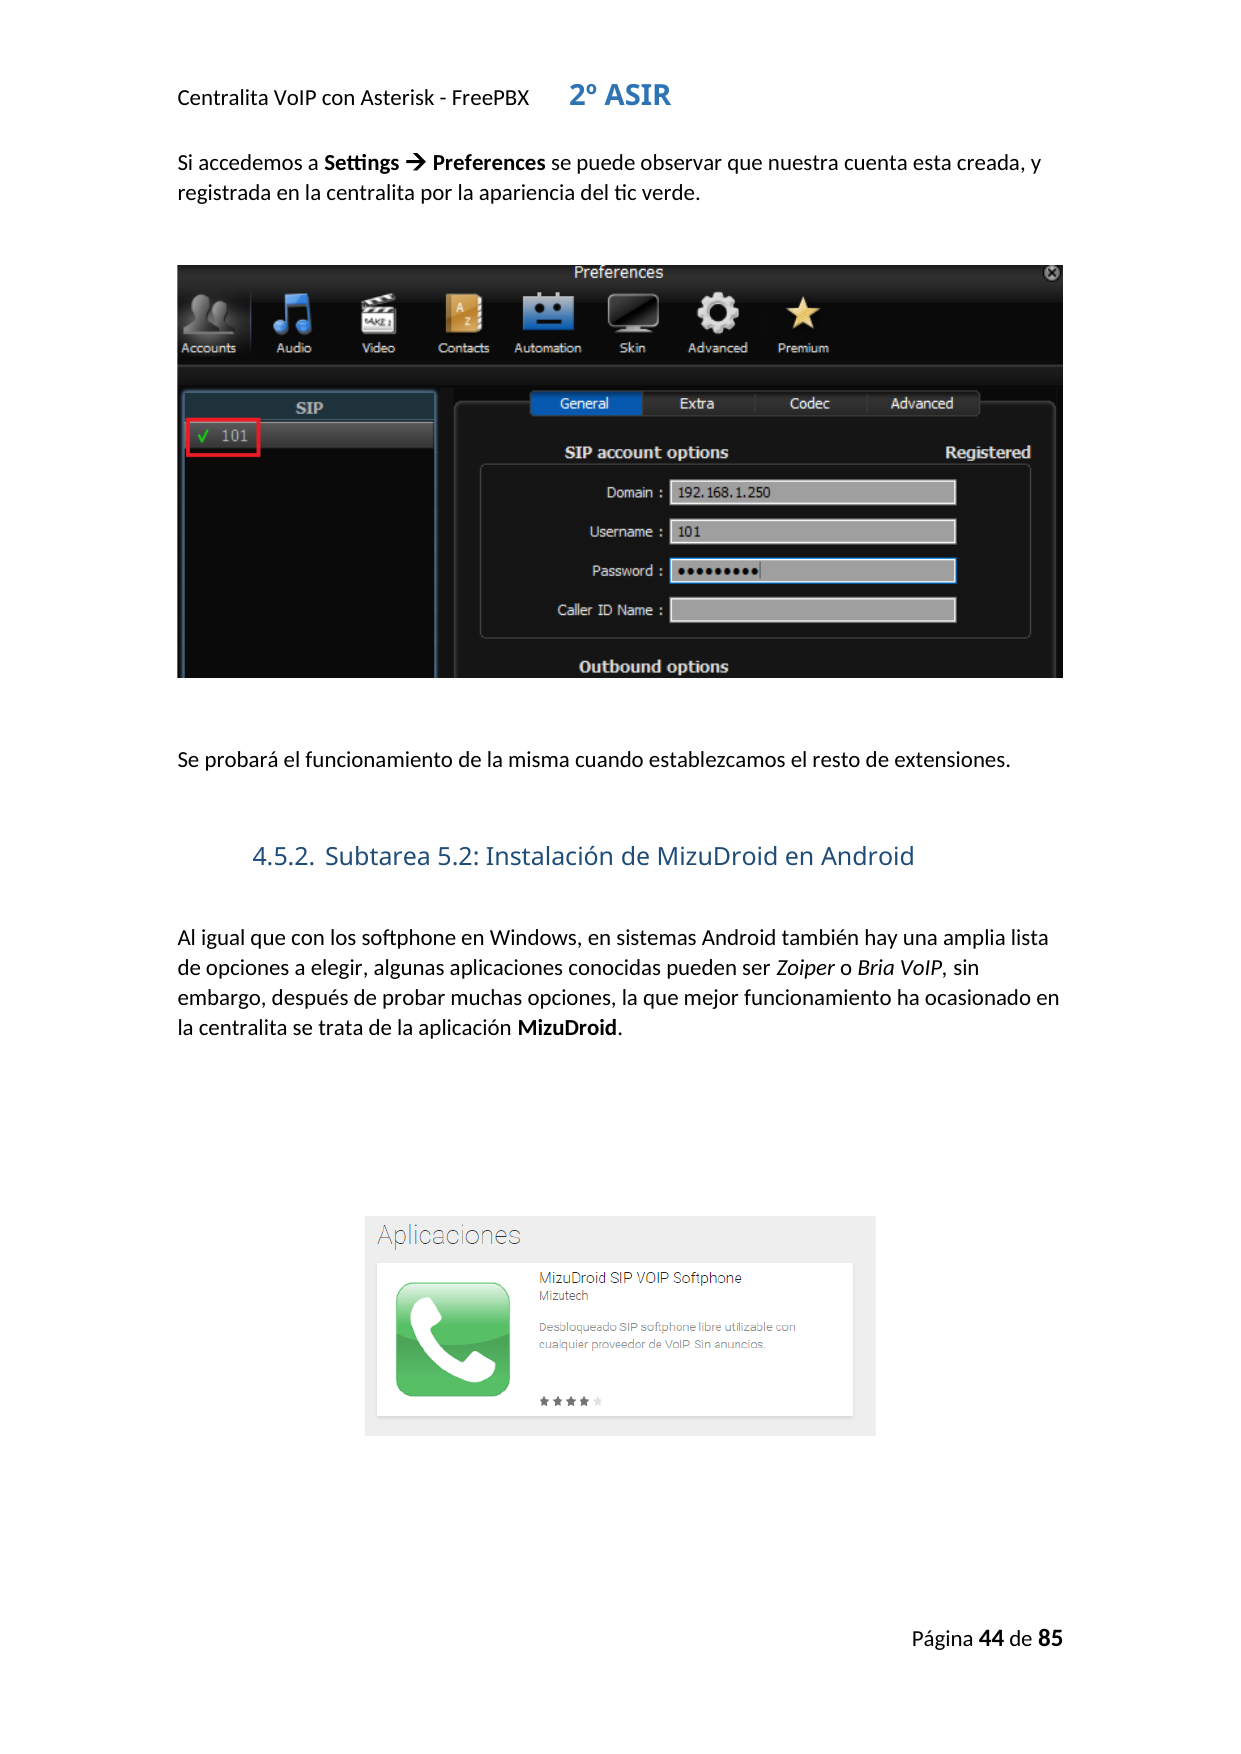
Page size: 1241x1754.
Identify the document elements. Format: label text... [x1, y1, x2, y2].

picture [177, 265, 1063, 678]
text Se probará el funcionamiento de la misma cuando establezcamos el resto de extensiones. [177, 745, 1063, 773]
text Si accedemos a Settings Preferences se puede observar que nuestra cuenta esta creada, y registrada en la centralita por la apariencia del tic verde. [177, 148, 1063, 206]
picture [364, 1216, 876, 1436]
text Al igual que con los softphone en Windows, en sistemas Android también hay una amplia lista de opciones a elegir, algunas aplicaciones conocidas pueden ser Zoiper o Bria VoIP, sin embargo, después de probar muchas opciones, la que mejor funcionamiento ha ocasionado en la centralita se trata de la aplicación MizuDroid. [177, 923, 1063, 1041]
subtitle Subtarea 5.2: Instalación de MizuDroid en Android [252, 839, 1063, 873]
